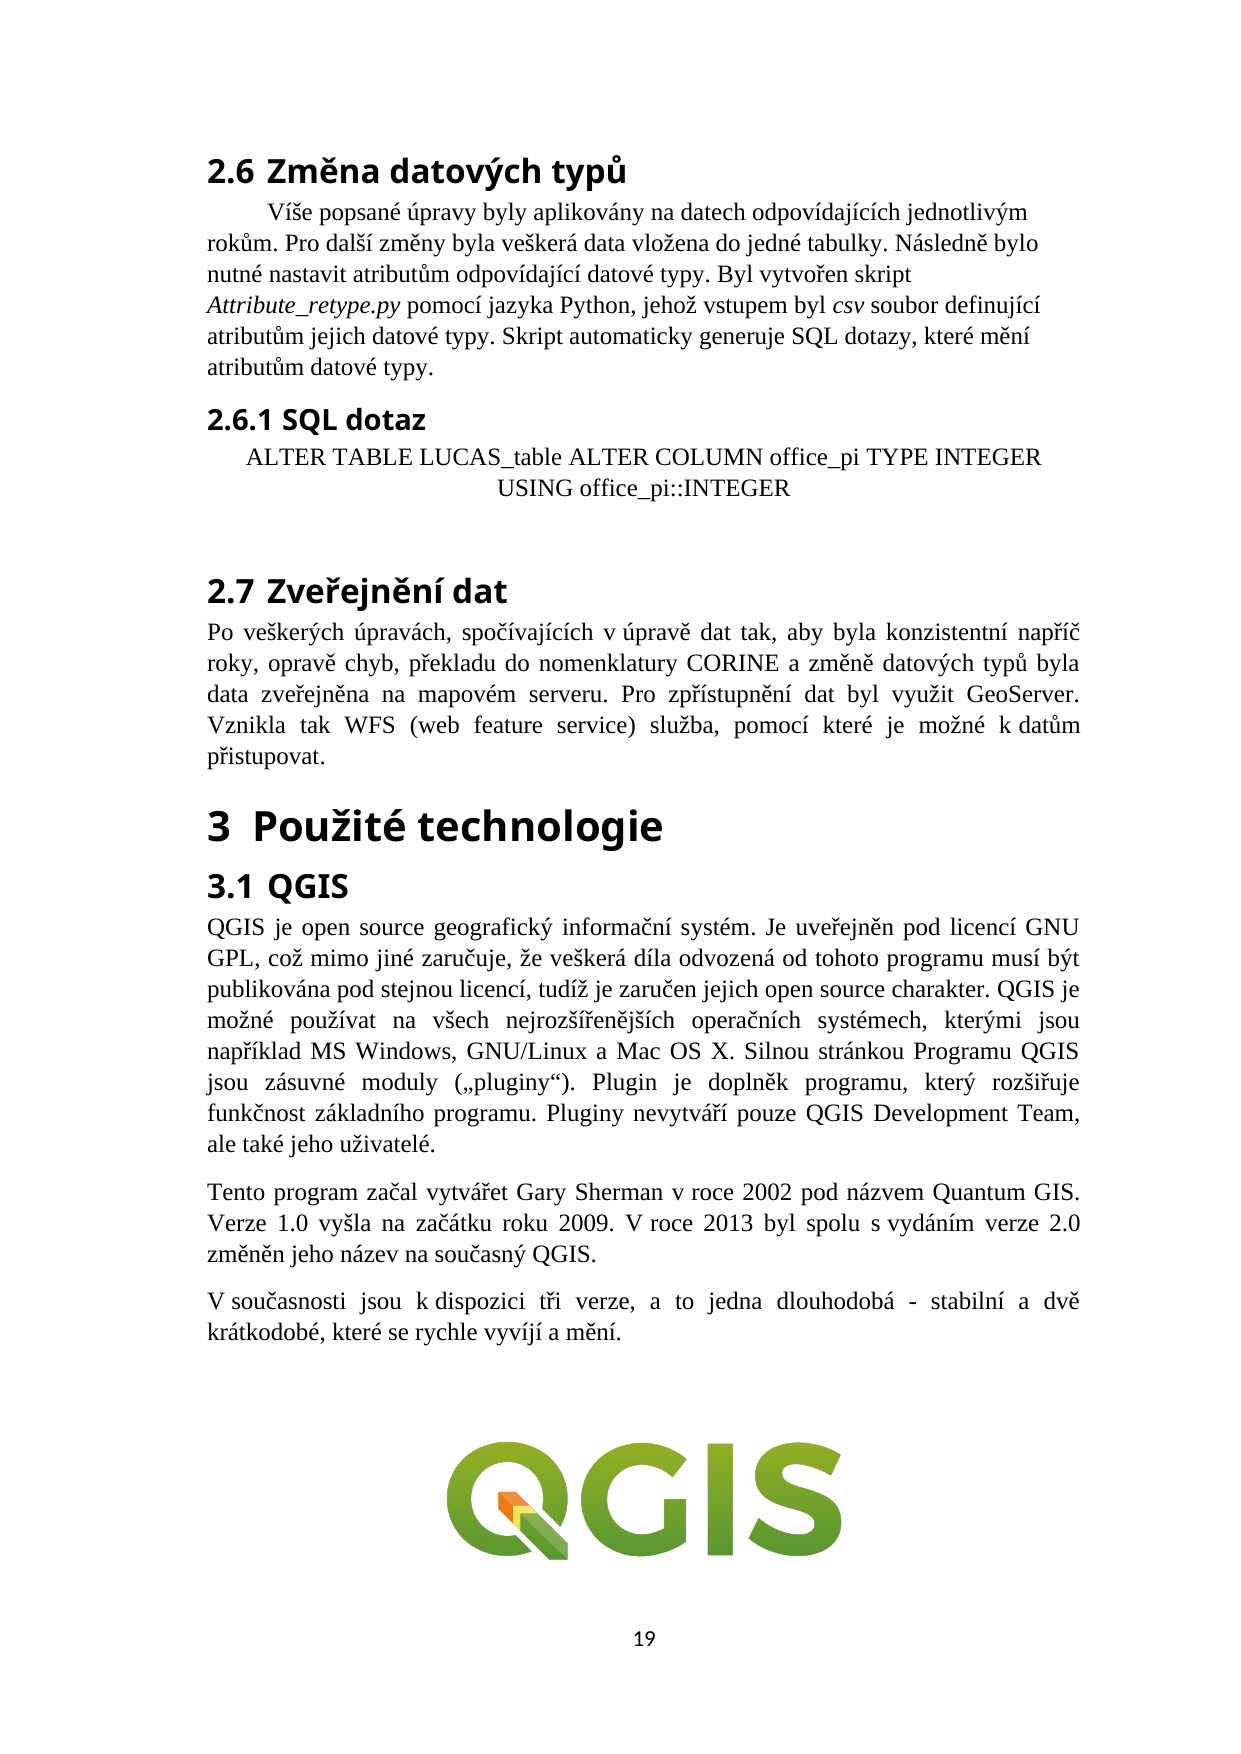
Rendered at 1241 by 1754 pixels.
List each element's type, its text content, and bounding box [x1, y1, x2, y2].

text Víše popsané úpravy byly aplikovány na datech odpovídajících jednotlivým rokům. Pro další změny byla veškerá data vložena do jedné tabulky. Následně bylo nutné nastavit atributům odpovídající datové typy. Byl vytvořen skript Attribute_retype.py pomocí jazyka Python, jehož vstupem byl csv soubor definující atributům jejich datové typy. Skript automaticky generuje SQL dotazy, které mění atributům datové typy. [207, 197, 1081, 381]
subtitle QGIS [207, 863, 1081, 908]
subtitle Zveřejnění dat [207, 568, 1081, 613]
text ALTER TABLE LUCAS_table ALTER COLUMN office_pi TYPE INTEGER USING office_pi::INTEGER [207, 442, 1081, 502]
subtitle Změna datových typů [207, 148, 1081, 193]
subtitle Použité technologie [207, 797, 1081, 854]
text QGIS je open source geografický informační systém. Je uveřejněn pod licencí GNU GPL, což mimo jiné zaručuje, že veškerá díla odvozená od tohoto programu musí být publikována pod stejnou licencí, tudíž je zaručen jejich open source charakter. QGIS je možné používat na všech nejrozšířenějších operačních systémech, kterými jsou například MS Windows, GNU/Linux a Mac OS X. Silnou stránkou Programu QGIS jsou zásuvné moduly („pluginy“). Plugin je doplněk programu, který rozšiřuje funkčnost základního programu. Pluginy nevytváří pouze QGIS Development Team, ale také jeho uživatelé. [207, 912, 1081, 1158]
subtitle SQL dotaz [207, 399, 1081, 439]
picture [359, 1364, 929, 1637]
text V současnosti jsou k dispozici tři verze, a to jedna dlouhodobá - stabilní a dvě krátkodobé, které se rychle vyvíjí a mění. [207, 1286, 1081, 1346]
text Tento program začal vytvářet Gary Sherman v roce 2002 pod názvem Quantum GIS. Verze 1.0 vyšla na začátku roku 2009. V roce 2013 byl spolu s vydáním verze 2.0 změněn jeho název na současný QGIS. [207, 1177, 1081, 1267]
text Po veškerých úpravách, spočívajících v úpravě dat tak, aby byla konzistentní napříč roky, opravě chyb, překladu do nomenklatury CORINE a změně datových typů byla data zveřejněna na mapovém serveru. Pro zpřístupnění dat byl využit GeoServer. Vznikla tak WFS (web feature service) služba, pomocí které je možné k datům přistupovat. [207, 617, 1081, 770]
